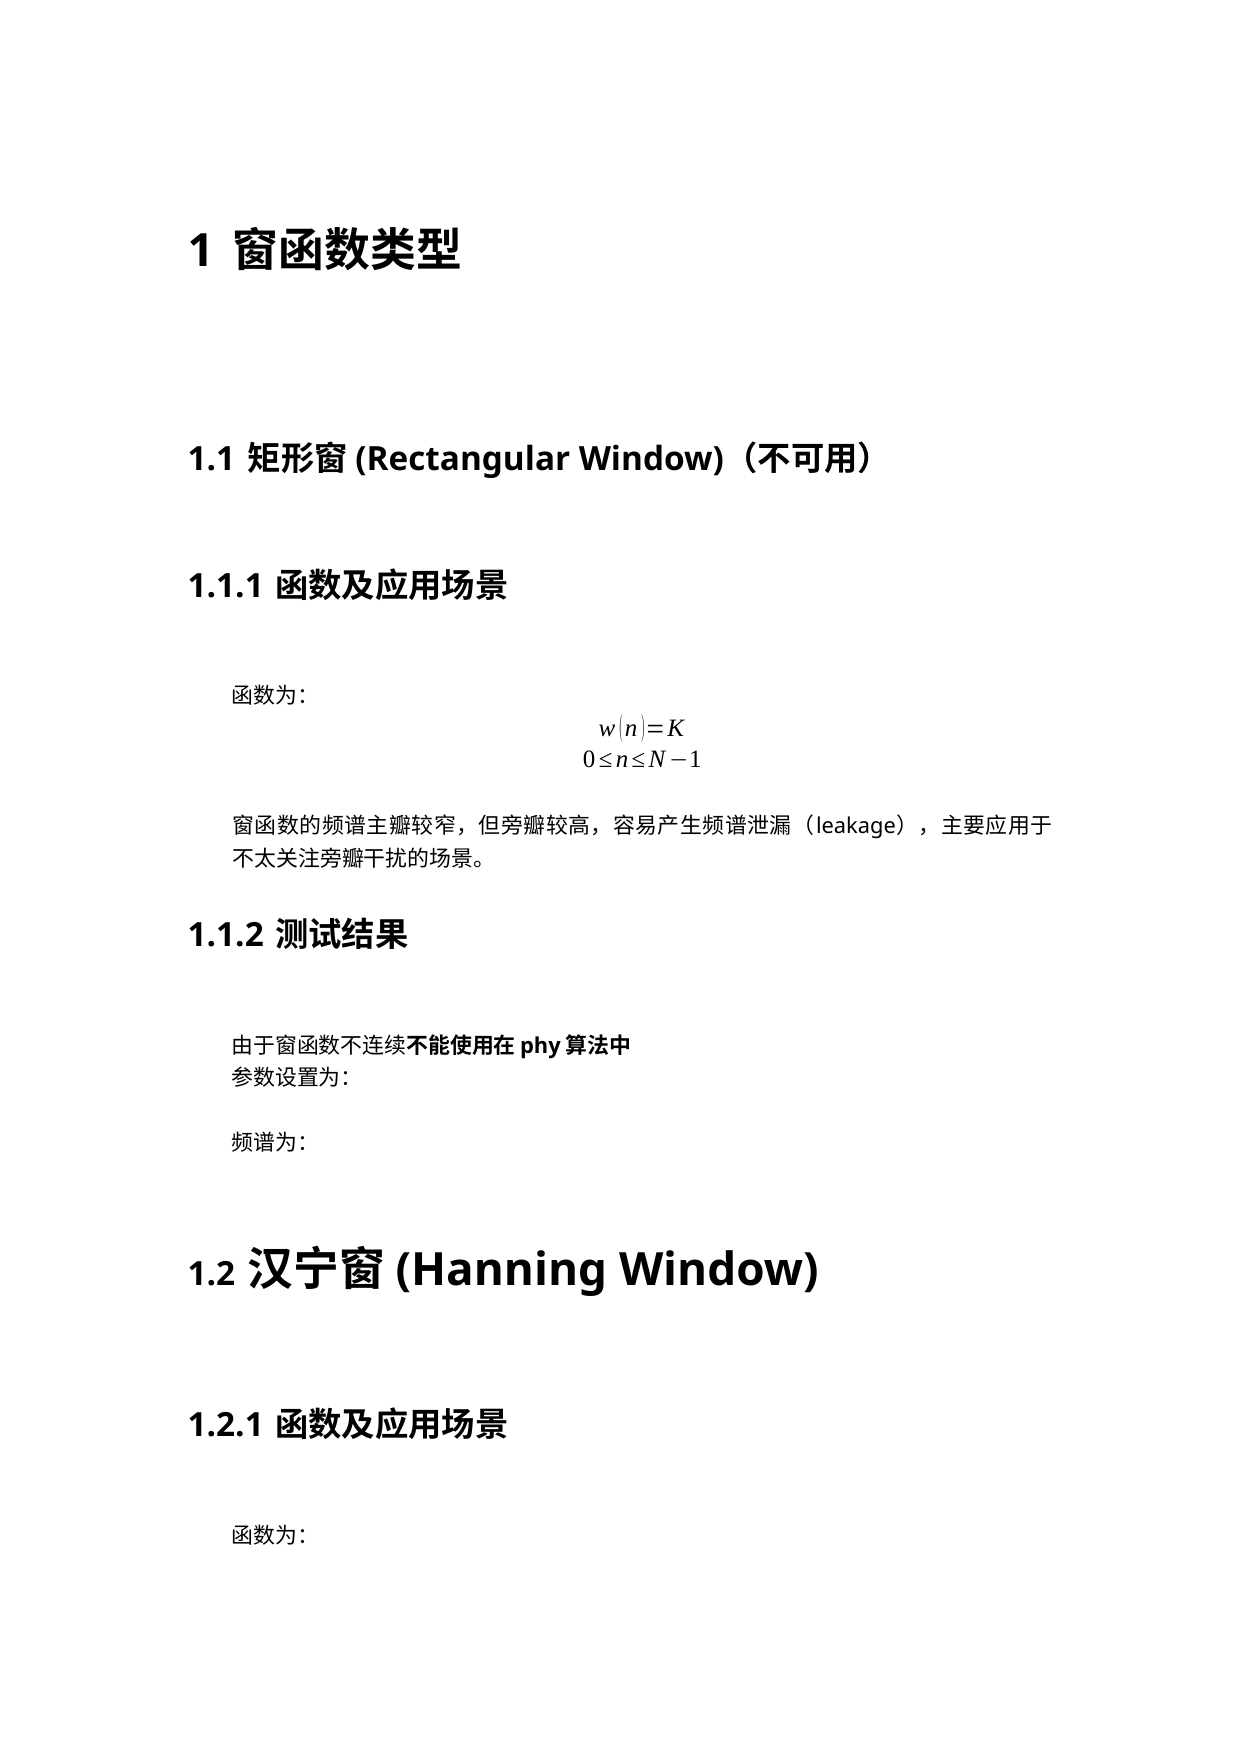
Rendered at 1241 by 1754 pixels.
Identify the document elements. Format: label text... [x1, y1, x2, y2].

text 窗函数的频谱主瓣较窄，但旁瓣较高，容易产生频谱泄漏（leakage），主要应用于不太关注旁瓣干扰的场景。 [232, 808, 1053, 873]
subtitle 汉宁窗 (Hanning Window) [187, 1217, 1053, 1314]
subtitle 测试结果 [187, 900, 1053, 965]
text 由于窗函数不连续不能使用在phy算法中 [231, 1027, 1053, 1060]
subtitle 函数及应用场景 [187, 1390, 1053, 1455]
subtitle 窗函数类型 [187, 197, 1053, 295]
text 参数设置为： [231, 1060, 1053, 1092]
text 频谱为： [231, 1125, 1053, 1157]
text 函数为： [231, 1517, 1053, 1550]
text 函数为： [231, 678, 1053, 710]
subtitle 函数及应用场景 [187, 550, 1053, 615]
subtitle 矩形窗 (Rectangular Window)（不可用） [187, 423, 1053, 488]
